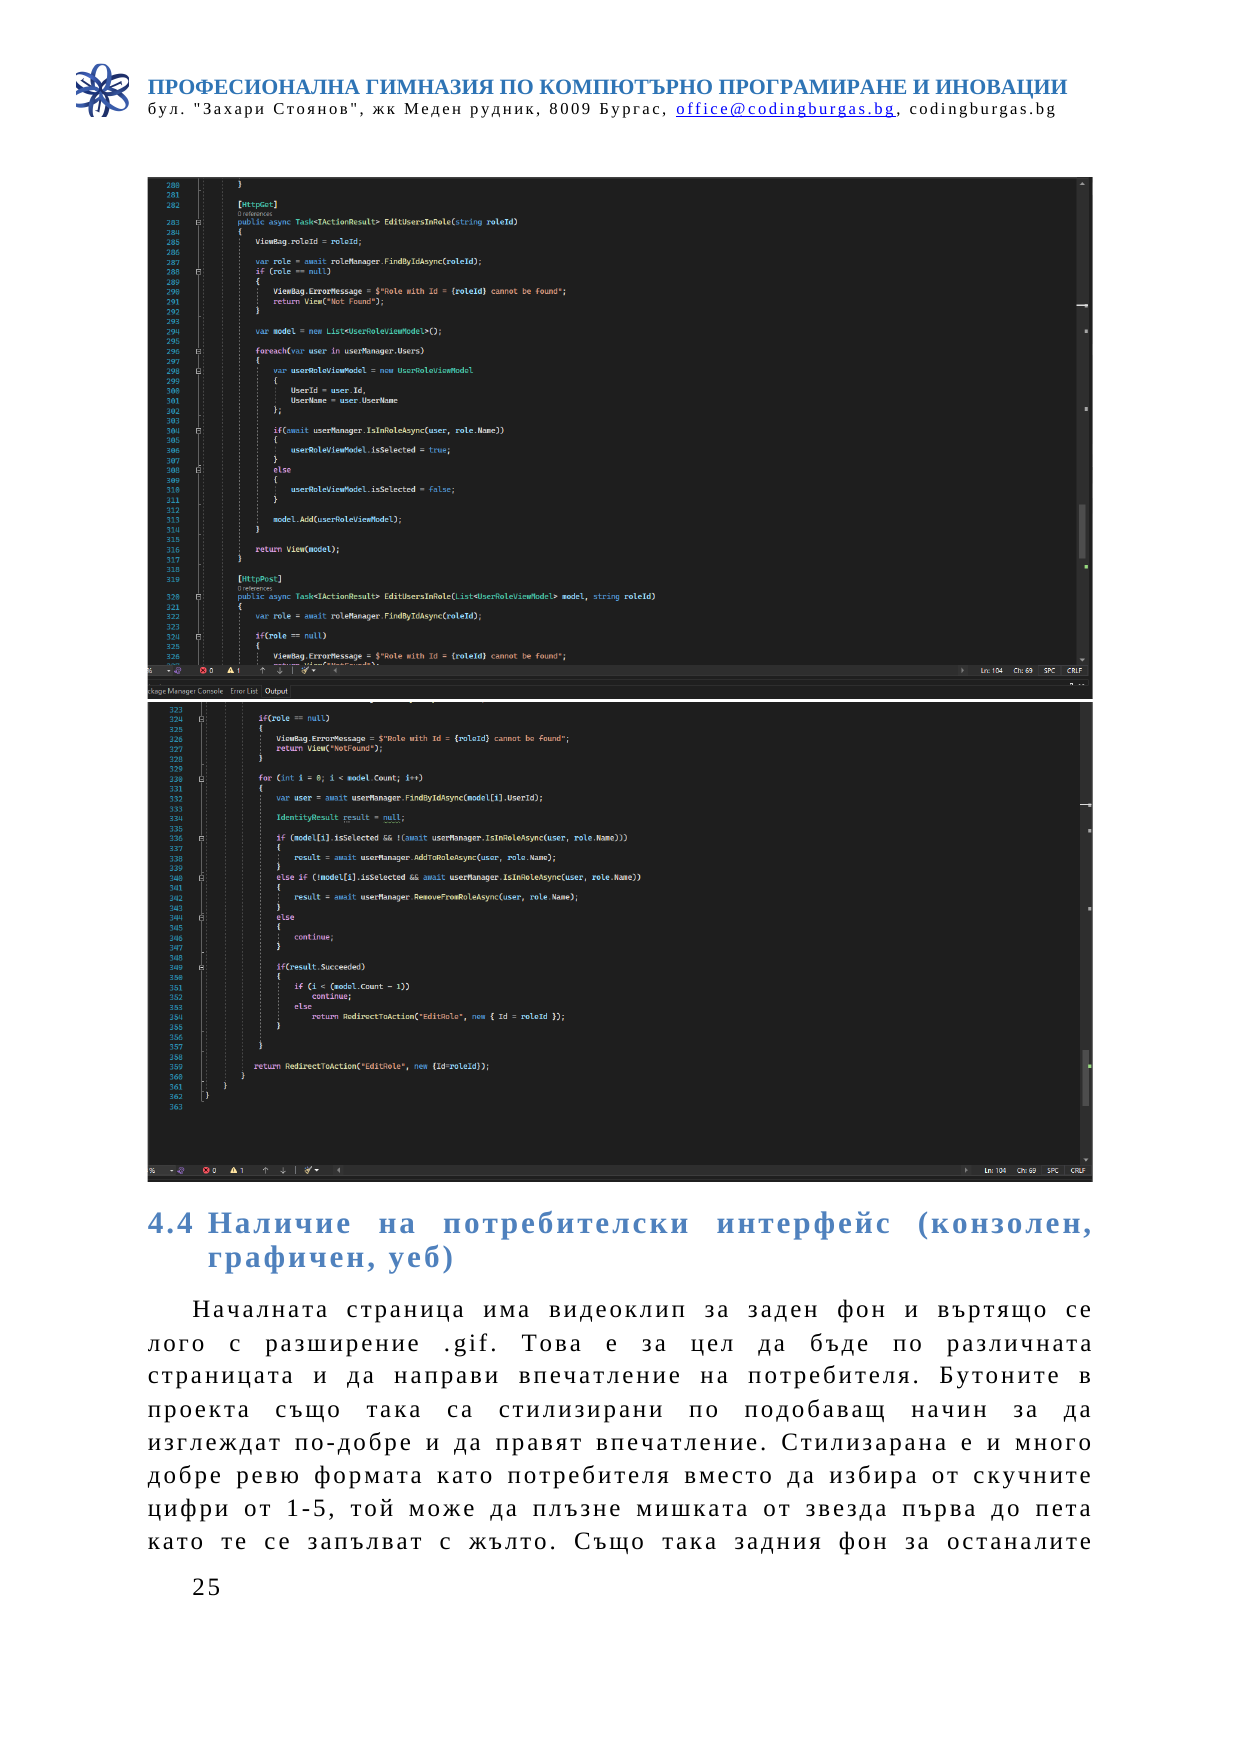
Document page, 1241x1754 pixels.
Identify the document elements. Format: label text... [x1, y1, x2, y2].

picture [147, 177, 1093, 699]
subtitle Наличие на потребителски интерфейс (конзолен, графичен, уеб) [148, 1207, 1092, 1274]
picture [76, 63, 130, 117]
picture [147, 702, 1093, 1182]
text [148, 1294, 1092, 1554]
